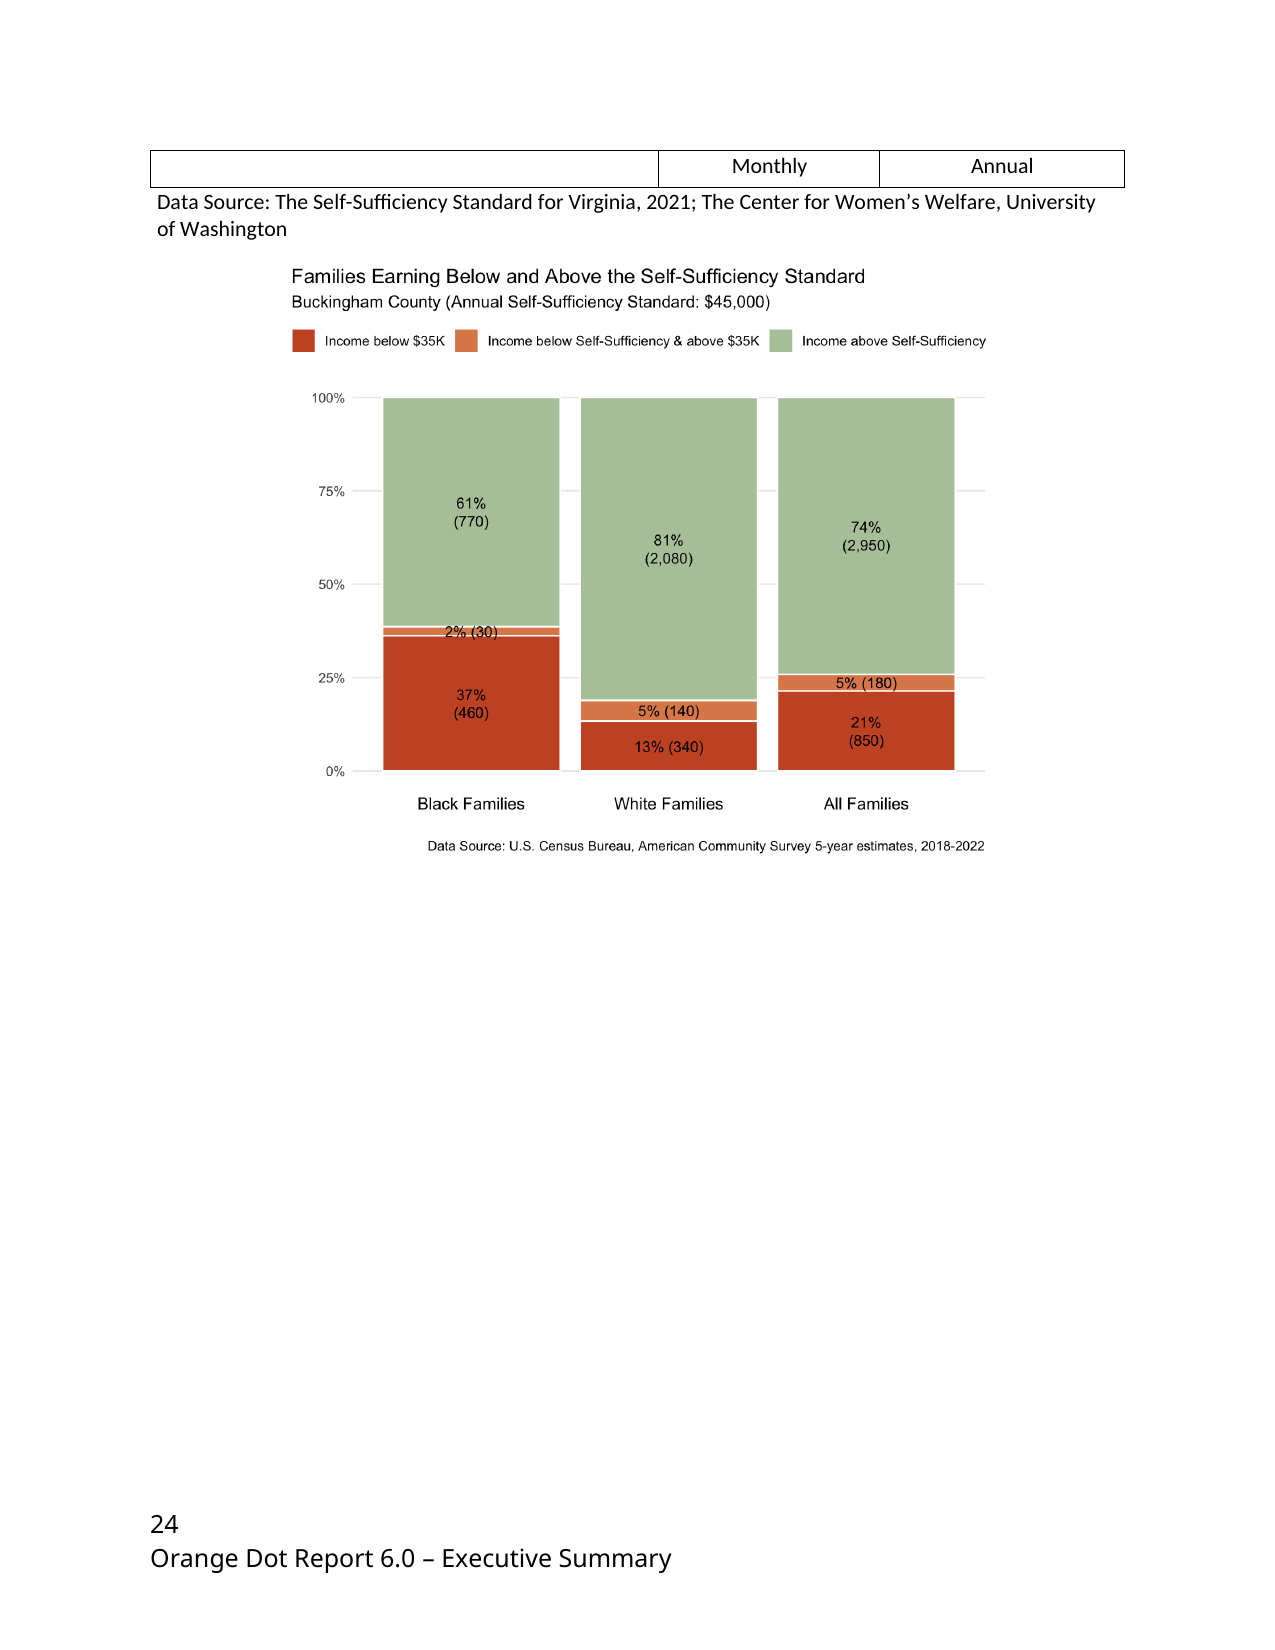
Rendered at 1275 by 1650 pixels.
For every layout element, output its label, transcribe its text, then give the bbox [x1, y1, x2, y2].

picture [283, 260, 993, 861]
table_cell Data Source: The Self-Sufficiency Standard for Virginia, 2021; The Center for Women’s Welfare, University of Washington [151, 188, 1124, 248]
table_header Annual [880, 151, 1124, 187]
table_header Monthly [659, 151, 879, 187]
table_header [151, 151, 658, 187]
